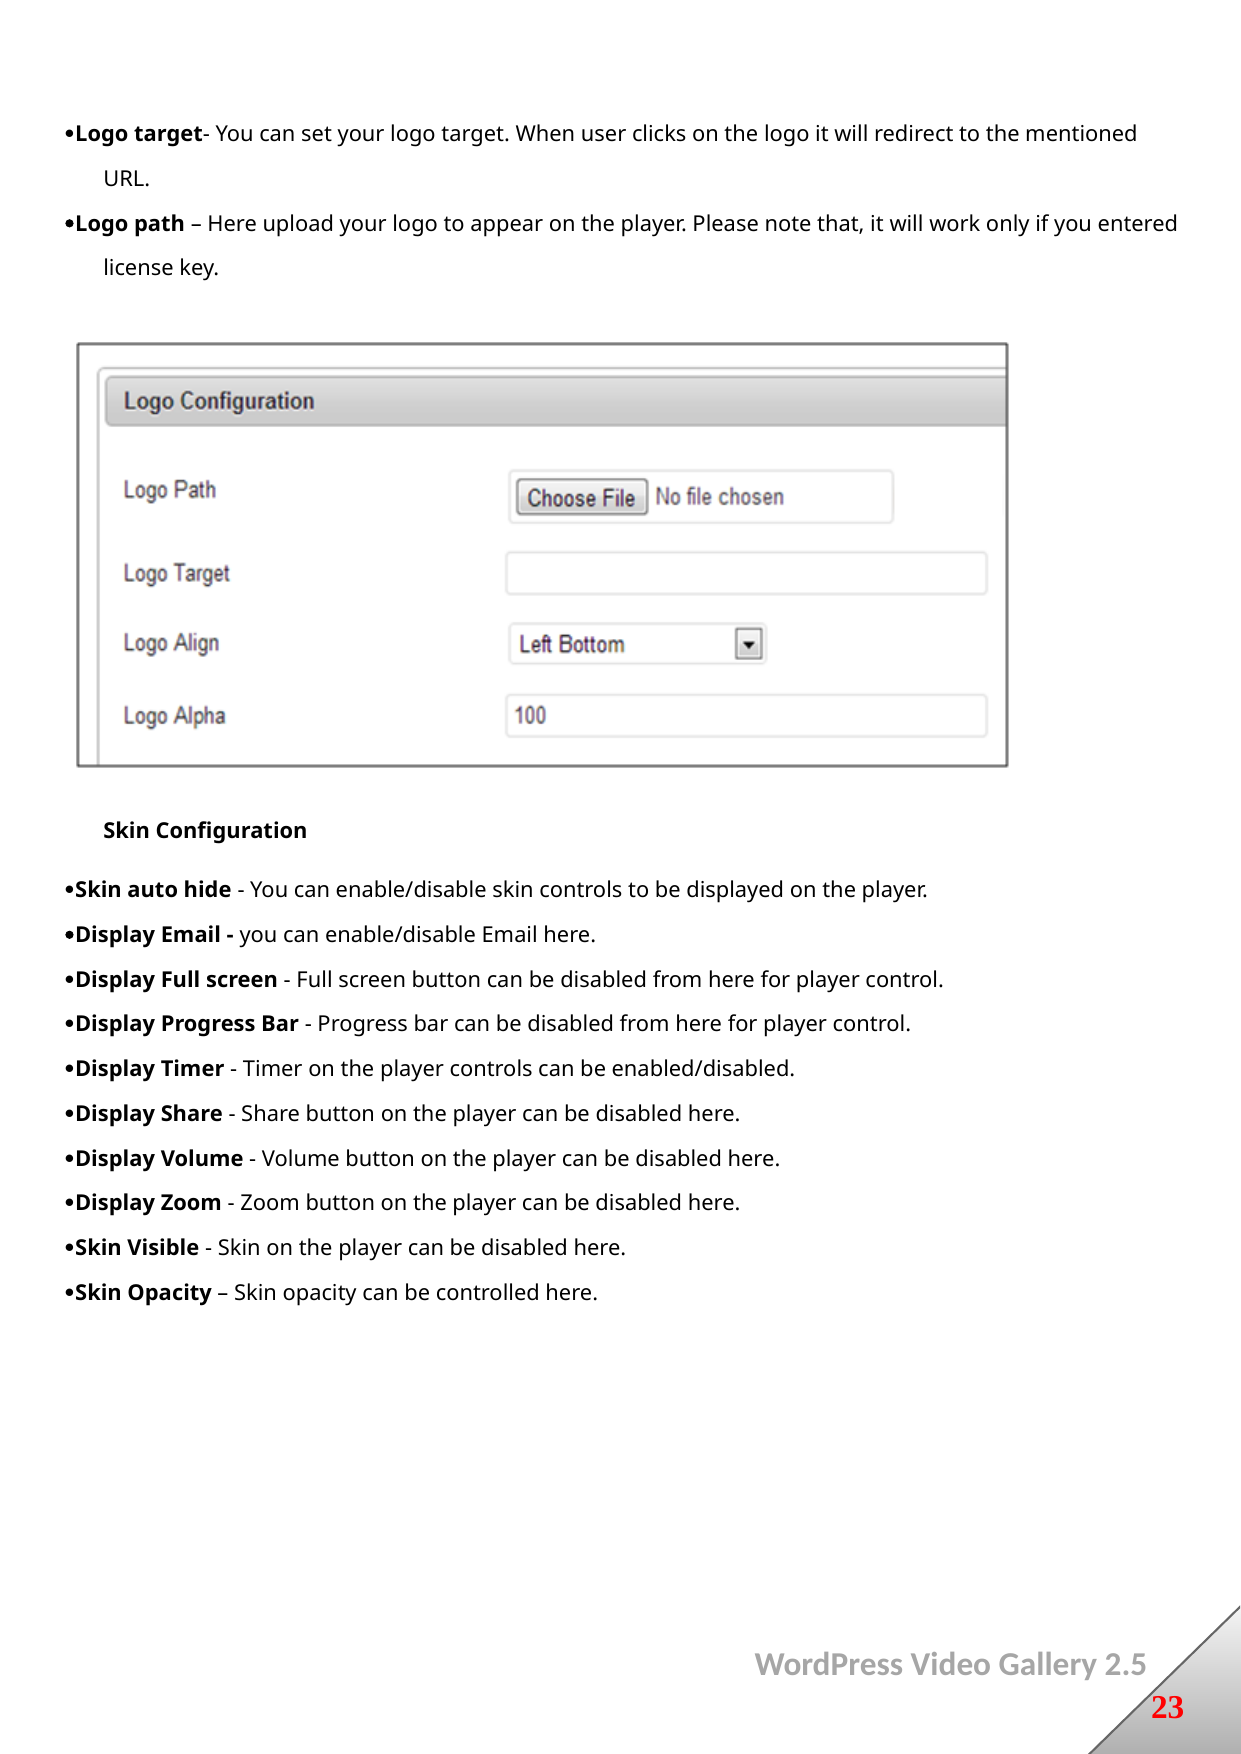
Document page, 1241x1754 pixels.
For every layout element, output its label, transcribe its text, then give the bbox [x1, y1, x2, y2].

list Display Email - you can enable/disable Email here. [66, 919, 1181, 949]
list Logo path – Here upload your logo to appear on the player. Please note that, it will work only if you entered license key. [66, 207, 1181, 282]
text Skin Configuration [103, 815, 1181, 844]
picture [75, 341, 1012, 771]
list Display Zoom - Zoom button on the player can be disabled here. [66, 1187, 1181, 1217]
list Display Full screen - Full screen button can be disabled from here for player control. [66, 964, 1181, 993]
list Skin Visible - Skin on the player can be disabled here. [66, 1232, 1181, 1262]
list Display Volume - Volume button on the player can be disabled here. [66, 1142, 1181, 1172]
list Display Share - Share button on the player can be disabled here. [66, 1098, 1181, 1128]
list Skin Opacity – Skin opacity can be controlled here. [66, 1277, 1181, 1306]
list Logo target- You can set your logo target. When user clicks on the logo it will redirect to the mentioned URL. [66, 118, 1181, 193]
list Skin auto hide - You can enable/disable skin controls to be displayed on the player. [66, 874, 1181, 904]
list Display Progress Bar - Progress bar can be disabled from here for player control. [66, 1008, 1181, 1038]
list Display Timer - Timer on the player controls can be enabled/disabled. [66, 1053, 1181, 1083]
